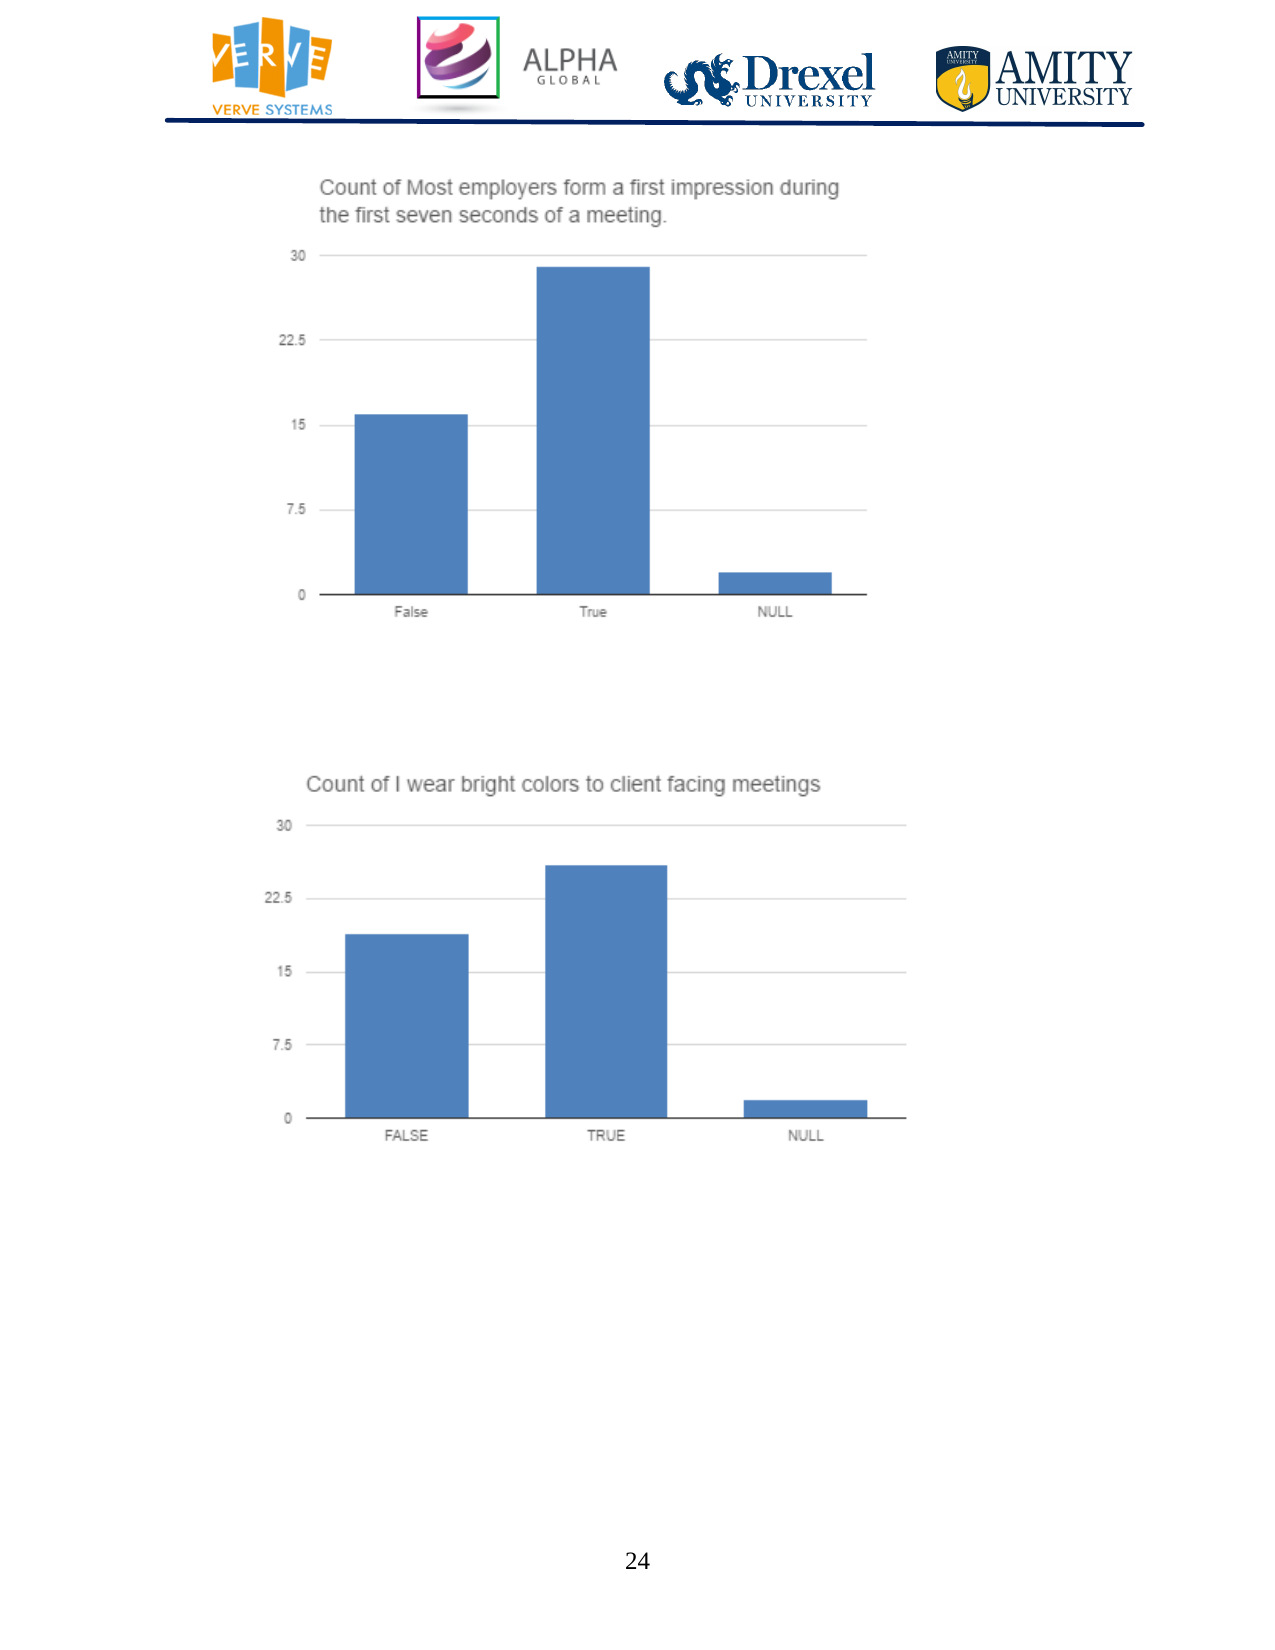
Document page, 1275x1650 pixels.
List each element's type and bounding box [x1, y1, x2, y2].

picture [150, 734, 1063, 1210]
picture [409, 12, 624, 118]
picture [212, 17, 332, 115]
picture [662, 51, 877, 108]
picture [150, 150, 1037, 700]
picture [936, 46, 1135, 112]
